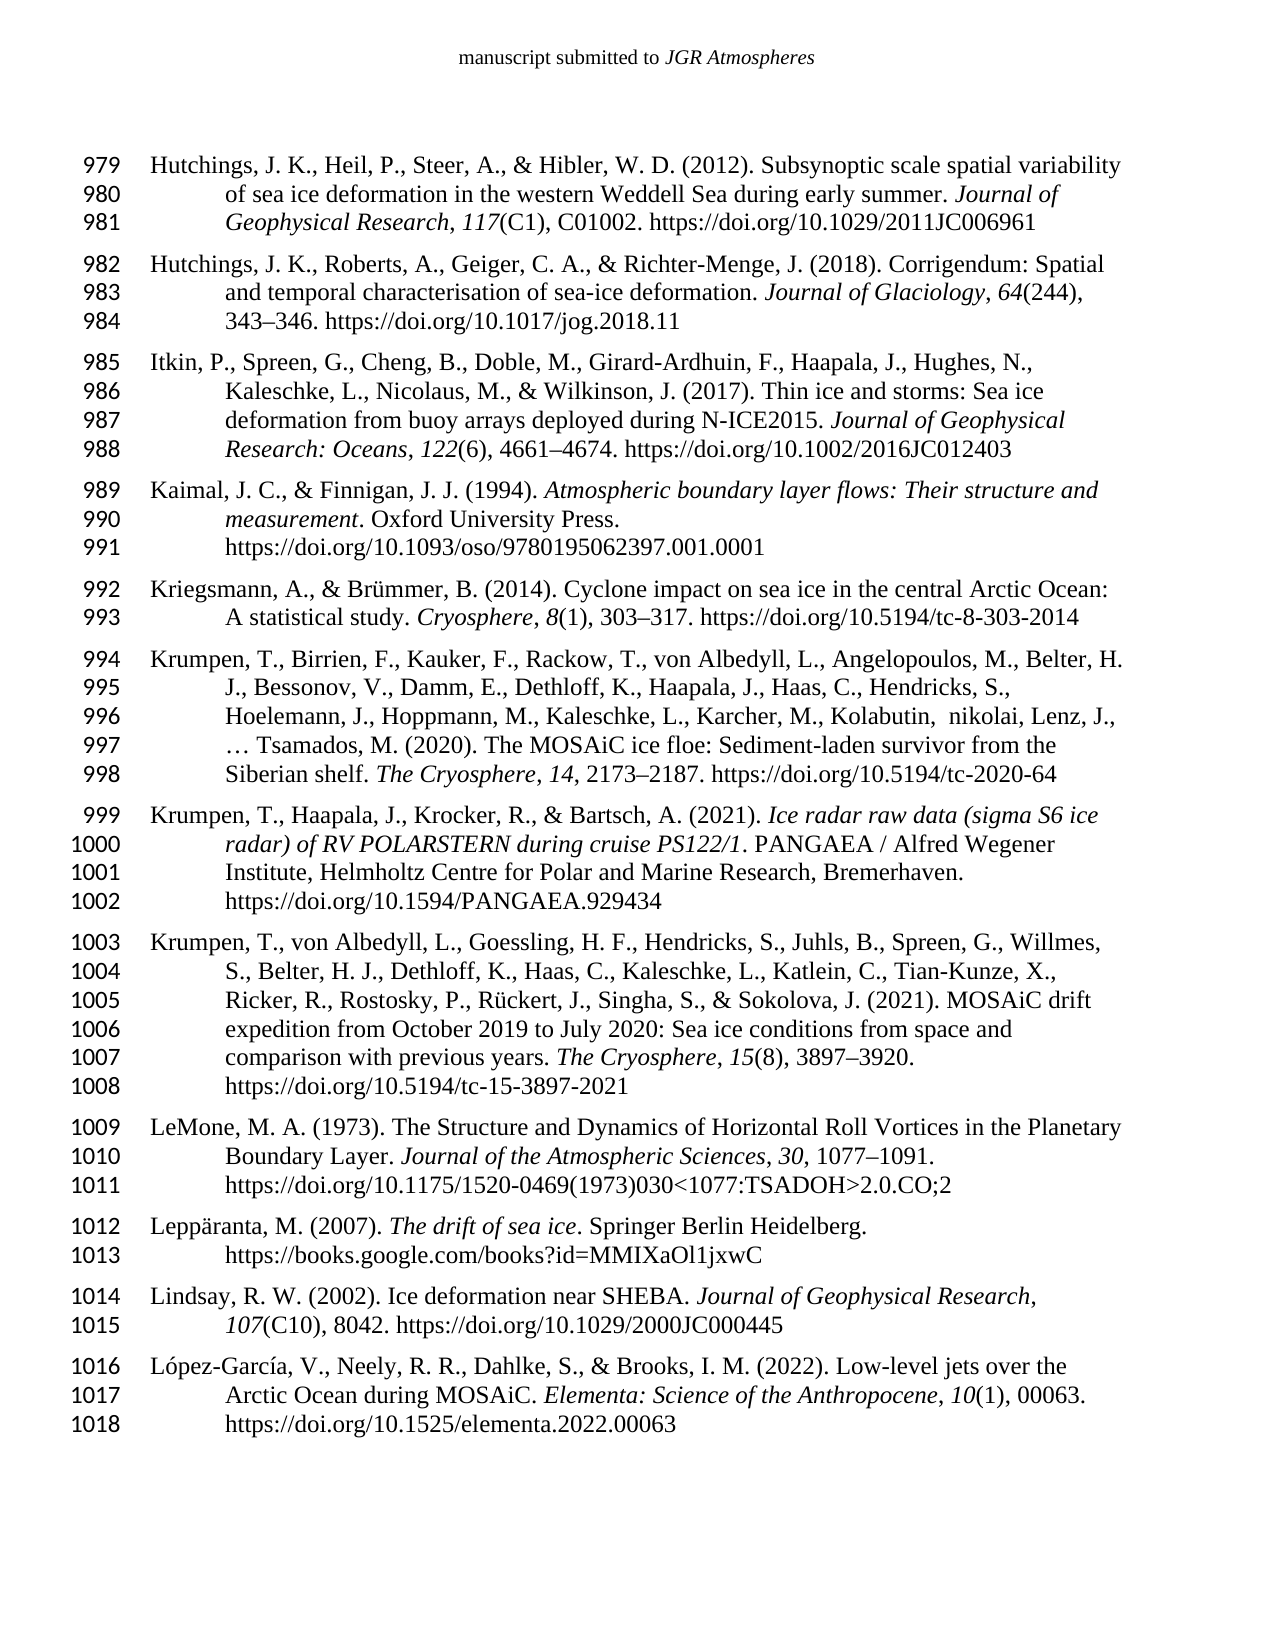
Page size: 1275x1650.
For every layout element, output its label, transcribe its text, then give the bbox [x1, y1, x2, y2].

text LeMone, M. A. (1973). The Structure and Dynamics of Horizontal Roll Vortices in the Planetary Boundary Layer. Journal of the Atmospheric Sciences, 30, 1077–1091. https://doi.org/10.1175/1520-0469(1973)030<1077:TSADOH>2.0.CO;2 [150, 1112, 1125, 1199]
text Kriegsmann, A., & Brümmer, B. (2014). Cyclone impact on sea ice in the central Arctic Ocean: A statistical study. Cryosphere, 8(1), 303–317. https://doi.org/10.5194/tc-8-303-2014 [150, 574, 1125, 631]
text Lindsay, R. W. (2002). Ice deformation near SHEBA. Journal of Geophysical Research, 107(C10), 8042. https://doi.org/10.1029/2000JC000445 [150, 1281, 1125, 1339]
text Krumpen, T., von Albedyll, L., Goessling, H. F., Hendricks, S., Juhls, B., Spreen, G., Willmes, S., Belter, H. J., Dethloff, K., Haas, C., Kaleschke, L., Katlein, C., Tian-Kunze, X., Ricker, R., Rostosky, P., Rückert, J., Singha, S., & Sokolova, J. (2021). MOSAiC drift expedition from October 2019 to July 2020: Sea ice conditions from space and comparison with previous years. The Cryosphere, 15(8), 3897–3920. https://doi.org/10.5194/tc-15-3897-2021 [150, 927, 1125, 1100]
text Hutchings, J. K., Roberts, A., Geiger, C. A., & Richter-Menge, J. (2018). Corrigendum: Spatial and temporal characterisation of sea-ice deformation. Journal of Glaciology, 64(244), 343–346. https://doi.org/10.1017/jog.2018.11 [150, 249, 1125, 335]
text Krumpen, T., Birrien, F., Kauker, F., Rackow, T., von Albedyll, L., Angelopoulos, M., Belter, H. J., Bessonov, V., Damm, E., Dethloff, K., Haapala, J., Haas, C., Hendricks, S., Hoelemann, J., Hoppmann, M., Kaleschke, L., Karcher, M., Kolabutin, nikolai, Lenz, J., … Tsamados, M. (2020). The MOSAiC ice floe: Sediment-laden survivor from the Siberian shelf. The Cryosphere, 14, 2173–2187. https://doi.org/10.5194/tc-2020-64 [150, 644, 1125, 787]
text Kaimal, J. C., & Finnigan, J. J. (1994). Atmospheric boundary layer flows: Their structure and measurement. Oxford University Press. https://doi.org/10.1093/oso/9780195062397.001.0001 [150, 475, 1125, 561]
text López-García, V., Neely, R. R., Dahlke, S., & Brooks, I. M. (2022). Low-level jets over the Arctic Ocean during MOSAiC. Elementa: Science of the Anthropocene, 10(1), 00063. https://doi.org/10.1525/elementa.2022.00063 [150, 1351, 1125, 1437]
text Krumpen, T., Haapala, J., Krocker, R., & Bartsch, A. (2021). Ice radar raw data (sigma S6 ice radar) of RV POLARSTERN during cruise PS122/1. PANGAEA / Alfred Wegener Institute, Helmholtz Centre for Polar and Marine Research, Bremerhaven. https://doi.org/10.1594/PANGAEA.929434 [150, 800, 1125, 915]
text Hutchings, J. K., Heil, P., Steer, A., & Hibler, W. D. (2012). Subsynoptic scale spatial variability of sea ice deformation in the western Weddell Sea during early summer. Journal of Geophysical Research, 117(C1), C01002. https://doi.org/10.1029/2011JC006961 [150, 150, 1125, 236]
text Itkin, P., Spreen, G., Cheng, B., Doble, M., Girard-Ardhuin, F., Haapala, J., Hughes, N., Kaleschke, L., Nicolaus, M., & Wilkinson, J. (2017). Thin ice and storms: Sea ice deformation from buoy arrays deployed during N-ICE2015. Journal of Geophysical Research: Oceans, 122(6), 4661–4674. https://doi.org/10.1002/2016JC012403 [150, 347, 1125, 462]
text Leppäranta, M. (2007). The drift of sea ice. Springer Berlin Heidelberg. https://books.google.com/books?id=MMIXaOl1jxwC [150, 1211, 1125, 1269]
